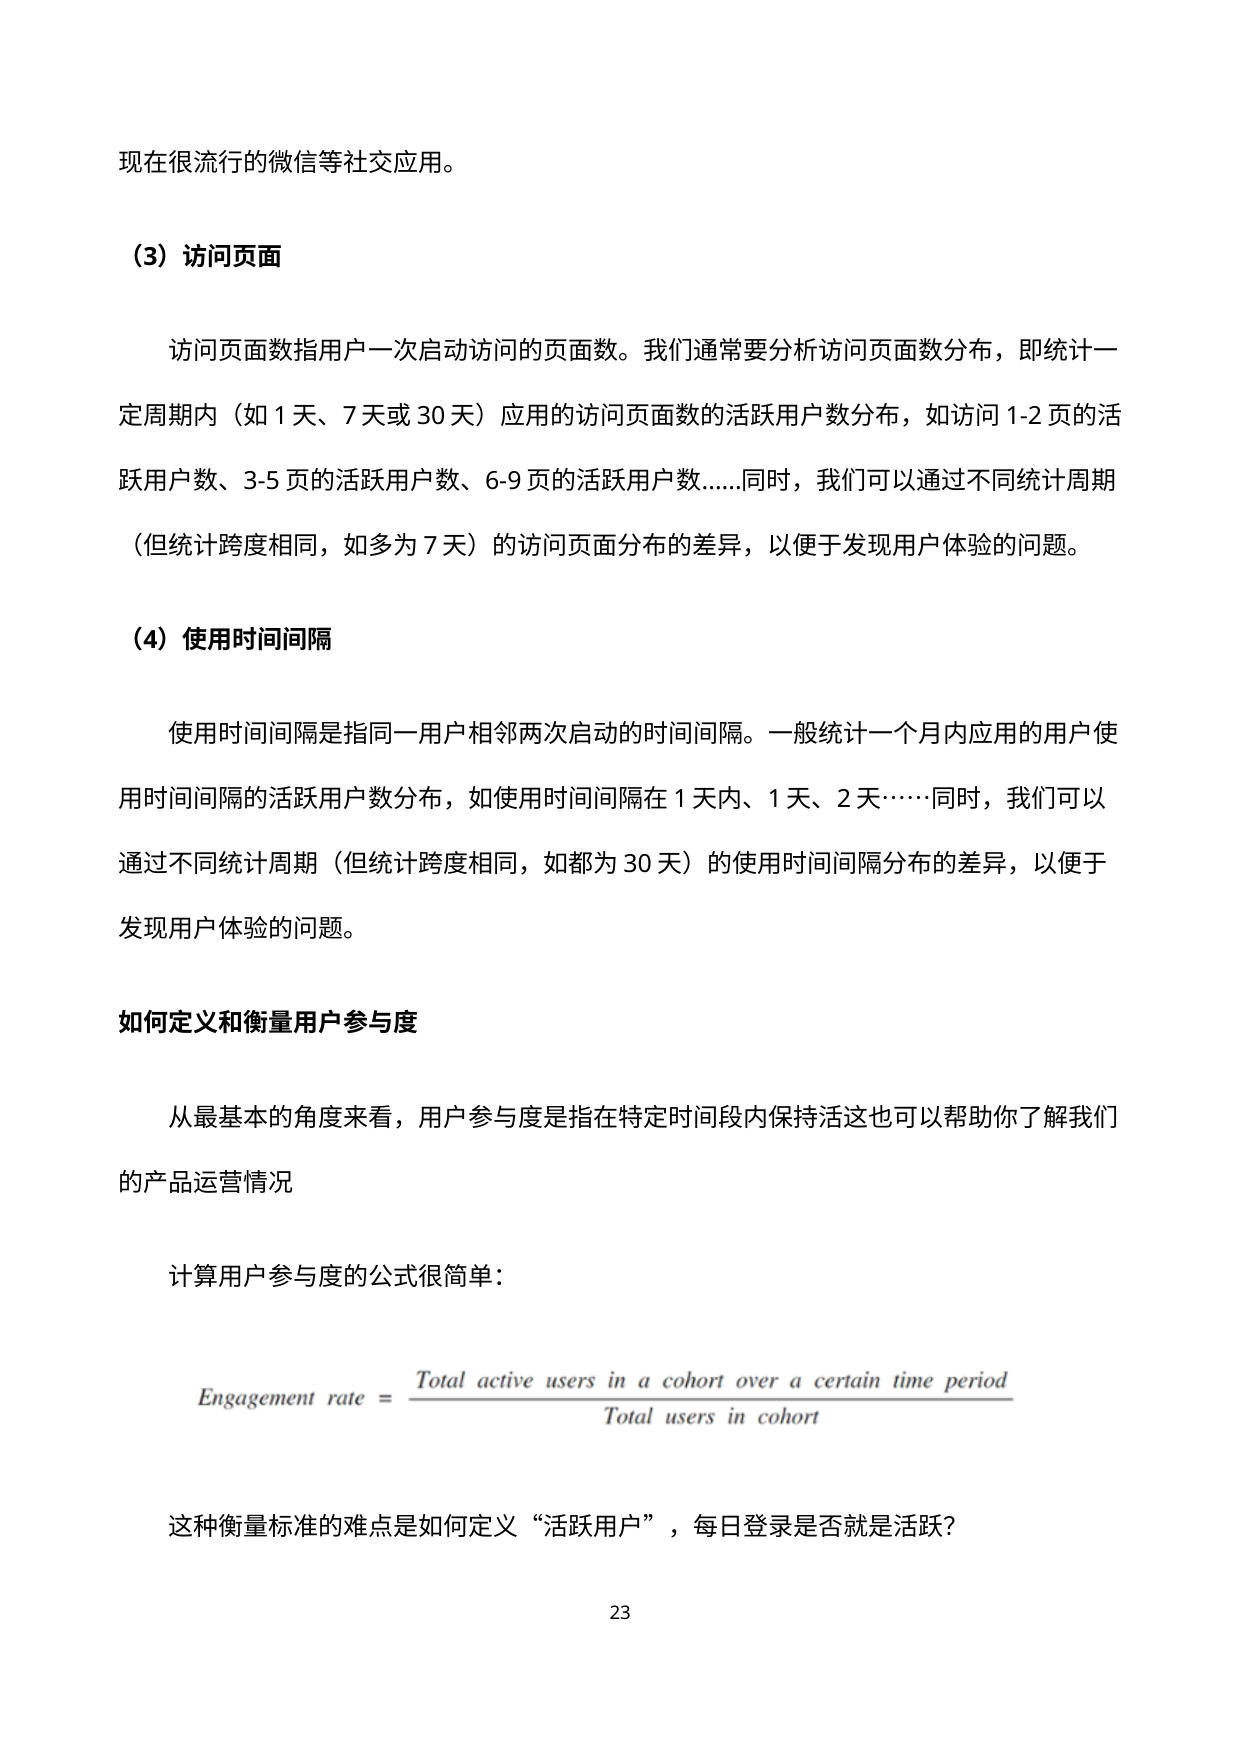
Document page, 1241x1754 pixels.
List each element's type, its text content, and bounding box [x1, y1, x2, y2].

text 计算用户参与度的公式很简单： [118, 1242, 1122, 1307]
text 访问页面数指用户一次启动访问的页面数。我们通常要分析访问页面数分布，即统计一定周期内（如1天、7天或30天）应用的访问页面数的活跃用户数分布，如访问1-2页的活跃用户数、3-5页的活跃用户数、6-9页的活跃用户数......同时，我们可以通过不同统计周期（但统计跨度相同，如多为7天）的访问页面分布的差异，以便于发现用户体验的问题。 [118, 316, 1122, 576]
text 使用时间间隔是指同一用户相邻两次启动的时间间隔。一般统计一个月内应用的用户使用时间间隔的活跃用户数分布，如使用时间间隔在1天内、1天、2天……同时，我们可以通过不同统计周期（但统计跨度相同，如都为30天）的使用时间间隔分布的差异，以便于发现用户体验的问题。 [118, 699, 1122, 959]
text （3）访问页面 [118, 222, 1122, 287]
subtitle 如何定义和衡量用户参与度 [118, 988, 1122, 1053]
text （4）使用时间间隔 [118, 605, 1122, 670]
text 从最基本的角度来看，用户参与度是指在特定时间段内保持活这也可以帮助你了解我们的产品运营情况 [118, 1083, 1122, 1213]
text 这种衡量标准的难点是如何定义“活跃用户”，每日登录是否就是活跃？ [118, 1492, 1122, 1557]
picture [168, 1332, 1064, 1452]
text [118, 128, 1122, 193]
